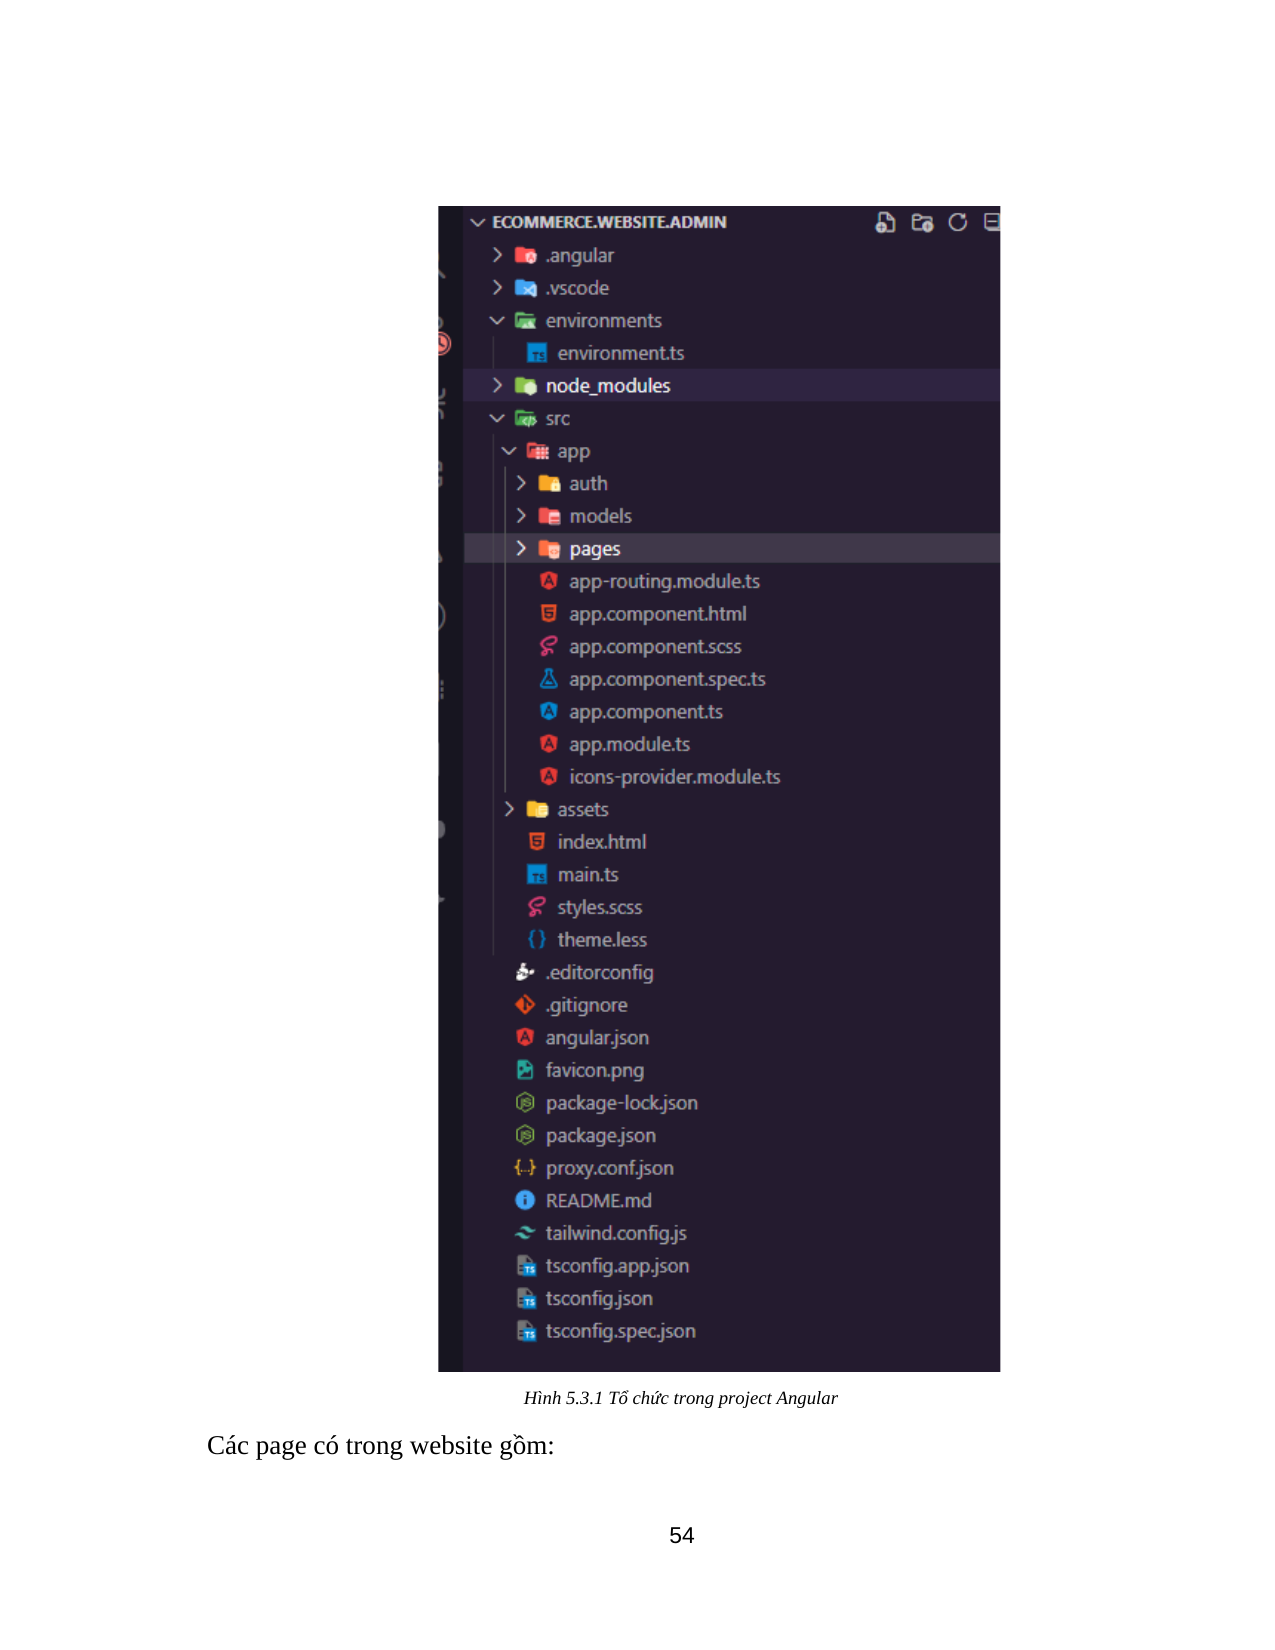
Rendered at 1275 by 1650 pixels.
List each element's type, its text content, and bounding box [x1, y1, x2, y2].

text Các page có trong website gồm: [207, 1429, 1157, 1460]
picture [438, 206, 1001, 1372]
text Hình 5.3.1 Tổ chức trong project Angular [207, 1387, 1157, 1408]
